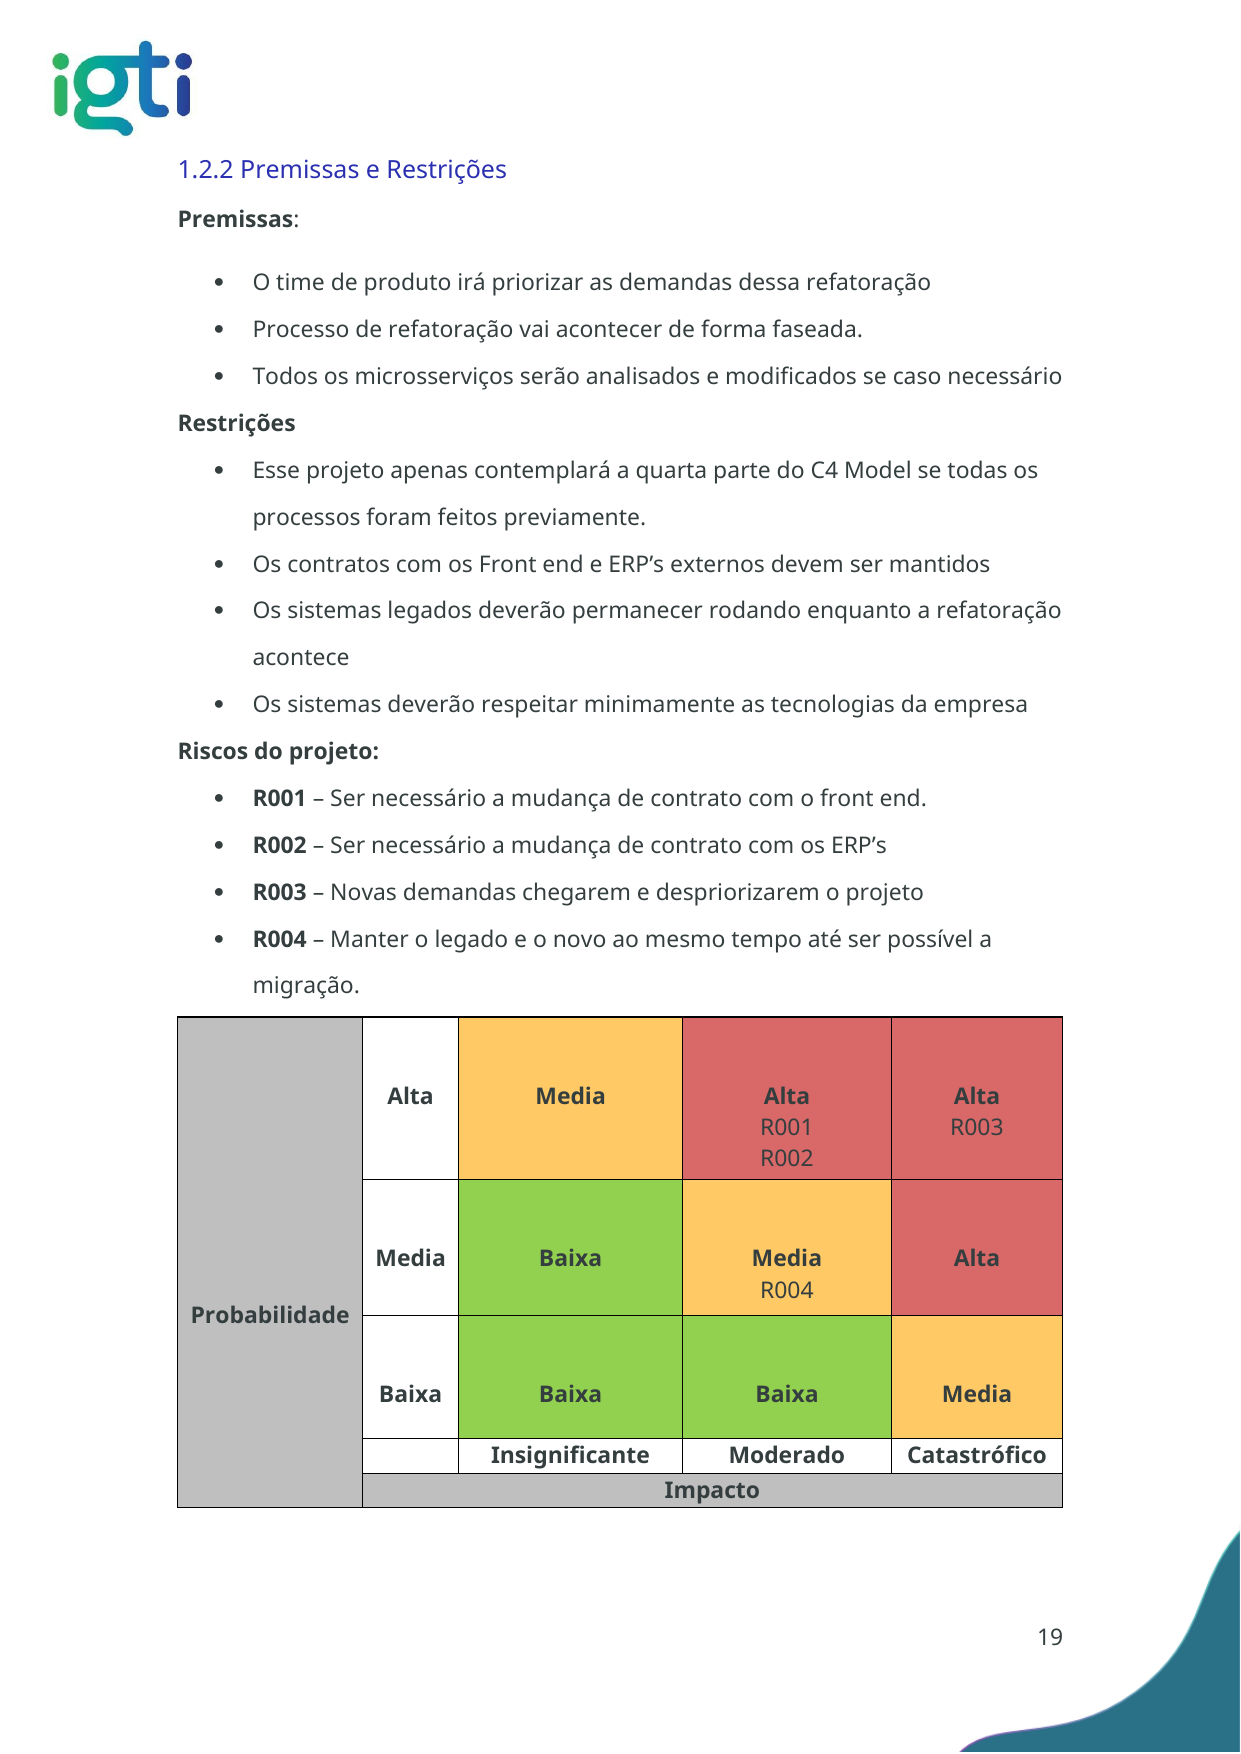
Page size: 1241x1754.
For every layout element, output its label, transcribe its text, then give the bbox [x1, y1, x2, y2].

list R002 – Ser necessário a mudança de contrato com os ERP’s [215, 829, 1063, 860]
table_header Probabilidade [178, 1018, 362, 1507]
table_cell Baixa [683, 1316, 891, 1438]
table_header Media [459, 1018, 682, 1179]
table_header Alta R003 [892, 1018, 1062, 1179]
picture [955, 1525, 1241, 1752]
table_cell Insignificante [459, 1439, 682, 1473]
table_cell Baixa [459, 1316, 682, 1438]
table_cell Media [892, 1316, 1062, 1438]
list Os sistemas deverão respeitar minimamente as tecnologias da empresa [215, 688, 1063, 719]
list R004 – Manter o legado e o novo ao mesmo tempo até ser possível a migração. [215, 923, 1063, 1001]
list Todos os microsserviços serão analisados e modificados se caso necessário [215, 360, 1063, 391]
list R001 – Ser necessário a mudança de contrato com o front end. [215, 782, 1063, 813]
table_cell Alta [892, 1180, 1062, 1315]
table_header Alta R001 R002 [683, 1018, 891, 1179]
text Riscos do projeto: [177, 735, 1063, 766]
list Os contratos com os Front end e ERP’s externos devem ser mantidos [215, 548, 1063, 579]
table_header Alta [363, 1018, 458, 1179]
list Processo de refatoração vai acontecer de forma faseada. [215, 313, 1063, 344]
table_cell Baixa [459, 1180, 682, 1315]
table_cell [363, 1439, 458, 1473]
list Os sistemas legados deverão permanecer rodando enquanto a refatoração acontece [215, 594, 1063, 673]
text Premissas: [177, 203, 1063, 234]
table_cell Baixa [363, 1316, 458, 1438]
subtitle 1.2.2 Premissas e Restrições [177, 152, 1063, 186]
table_cell Impacto [363, 1474, 1062, 1507]
list O time de produto irá priorizar as demandas dessa refatoração [215, 266, 1063, 298]
text Restrições [177, 407, 1063, 438]
list Esse projeto apenas contemplará a quarta parte do C4 Model se todas os processos foram feitos previamente. [215, 454, 1063, 532]
list R003 – Novas demandas chegarem e despriorizarem o projeto [215, 876, 1063, 907]
table_cell Moderado [683, 1439, 891, 1473]
picture [37, 34, 205, 141]
table_cell Catastrófico [892, 1439, 1062, 1473]
table_cell Media [363, 1180, 458, 1315]
table_cell Media R004 [683, 1180, 891, 1315]
